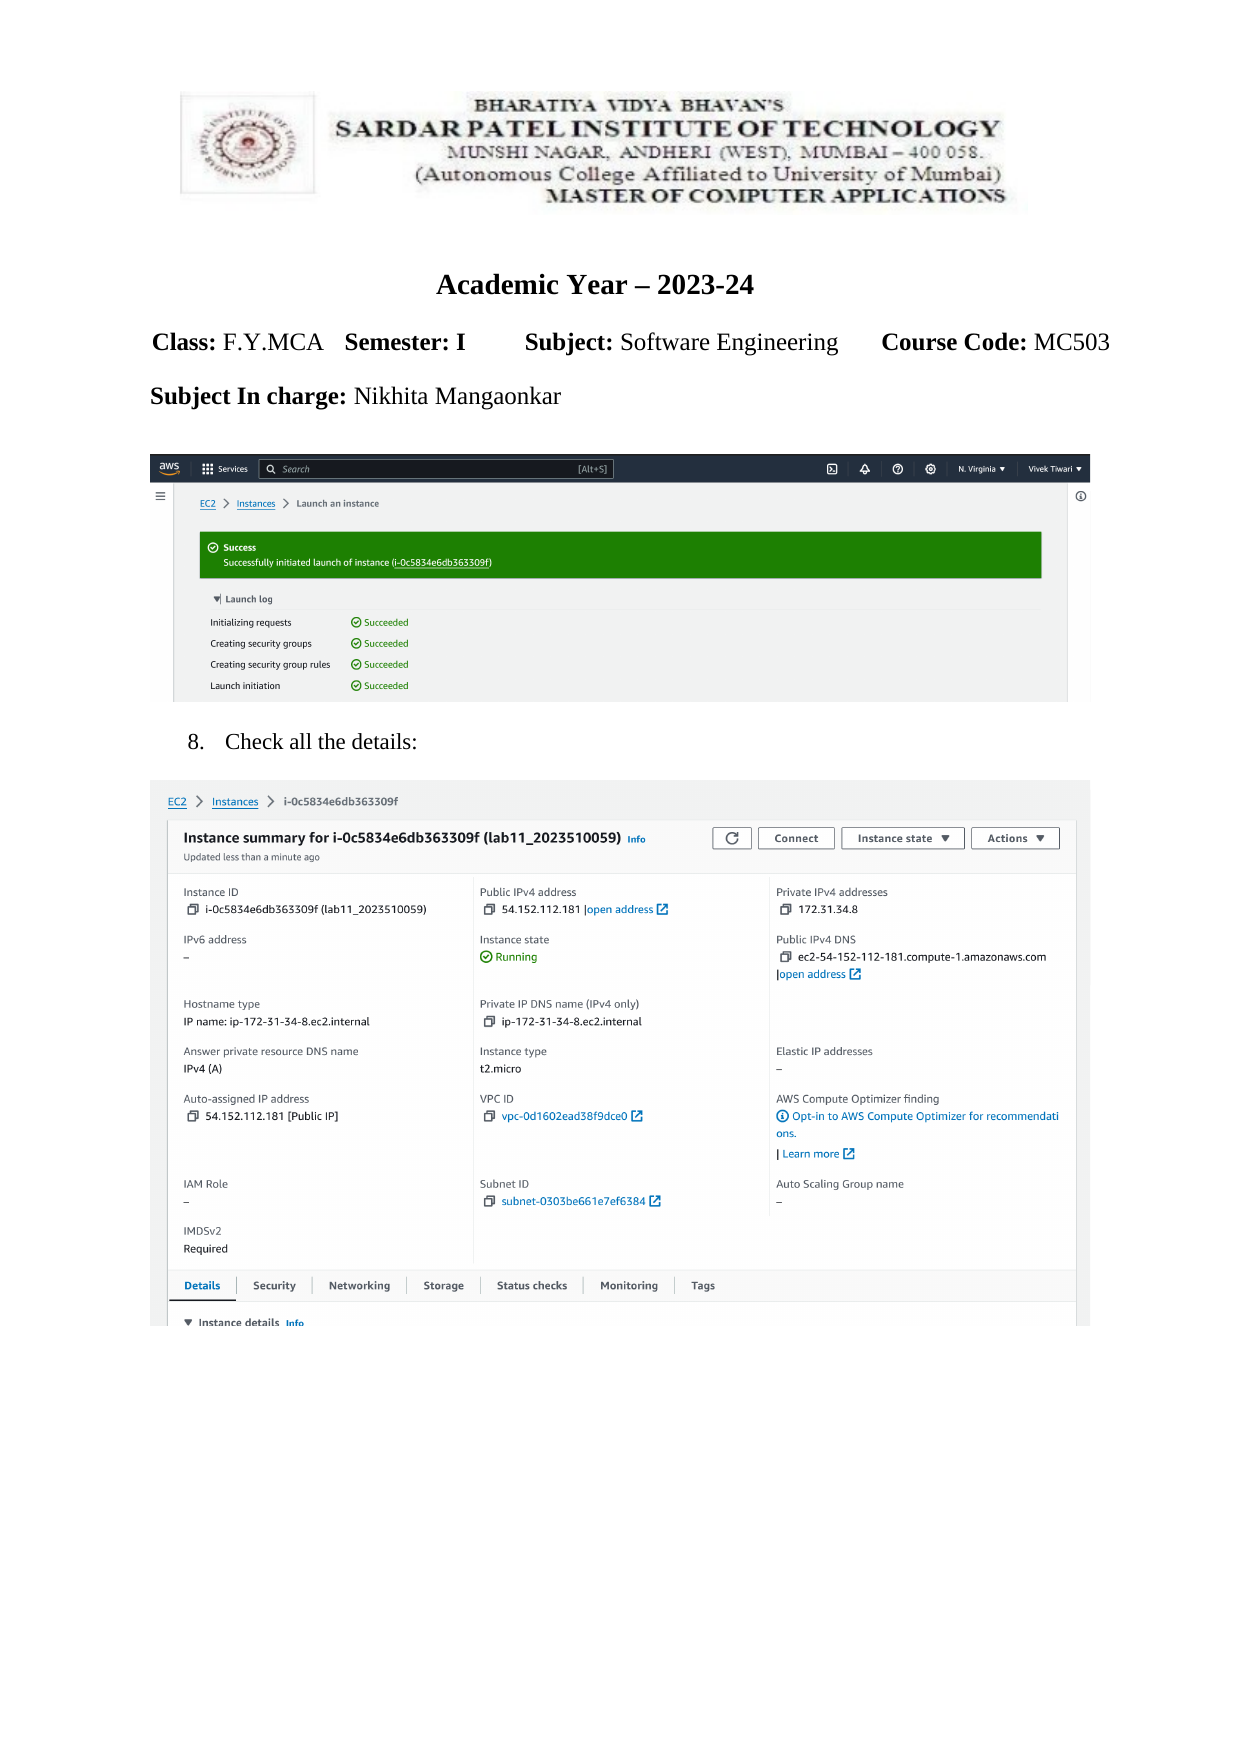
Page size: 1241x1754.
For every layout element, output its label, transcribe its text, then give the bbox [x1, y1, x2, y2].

list Check all the details: [187, 728, 1090, 754]
picture [150, 454, 1091, 702]
picture [150, 780, 1091, 1326]
picture [179, 91, 1028, 215]
